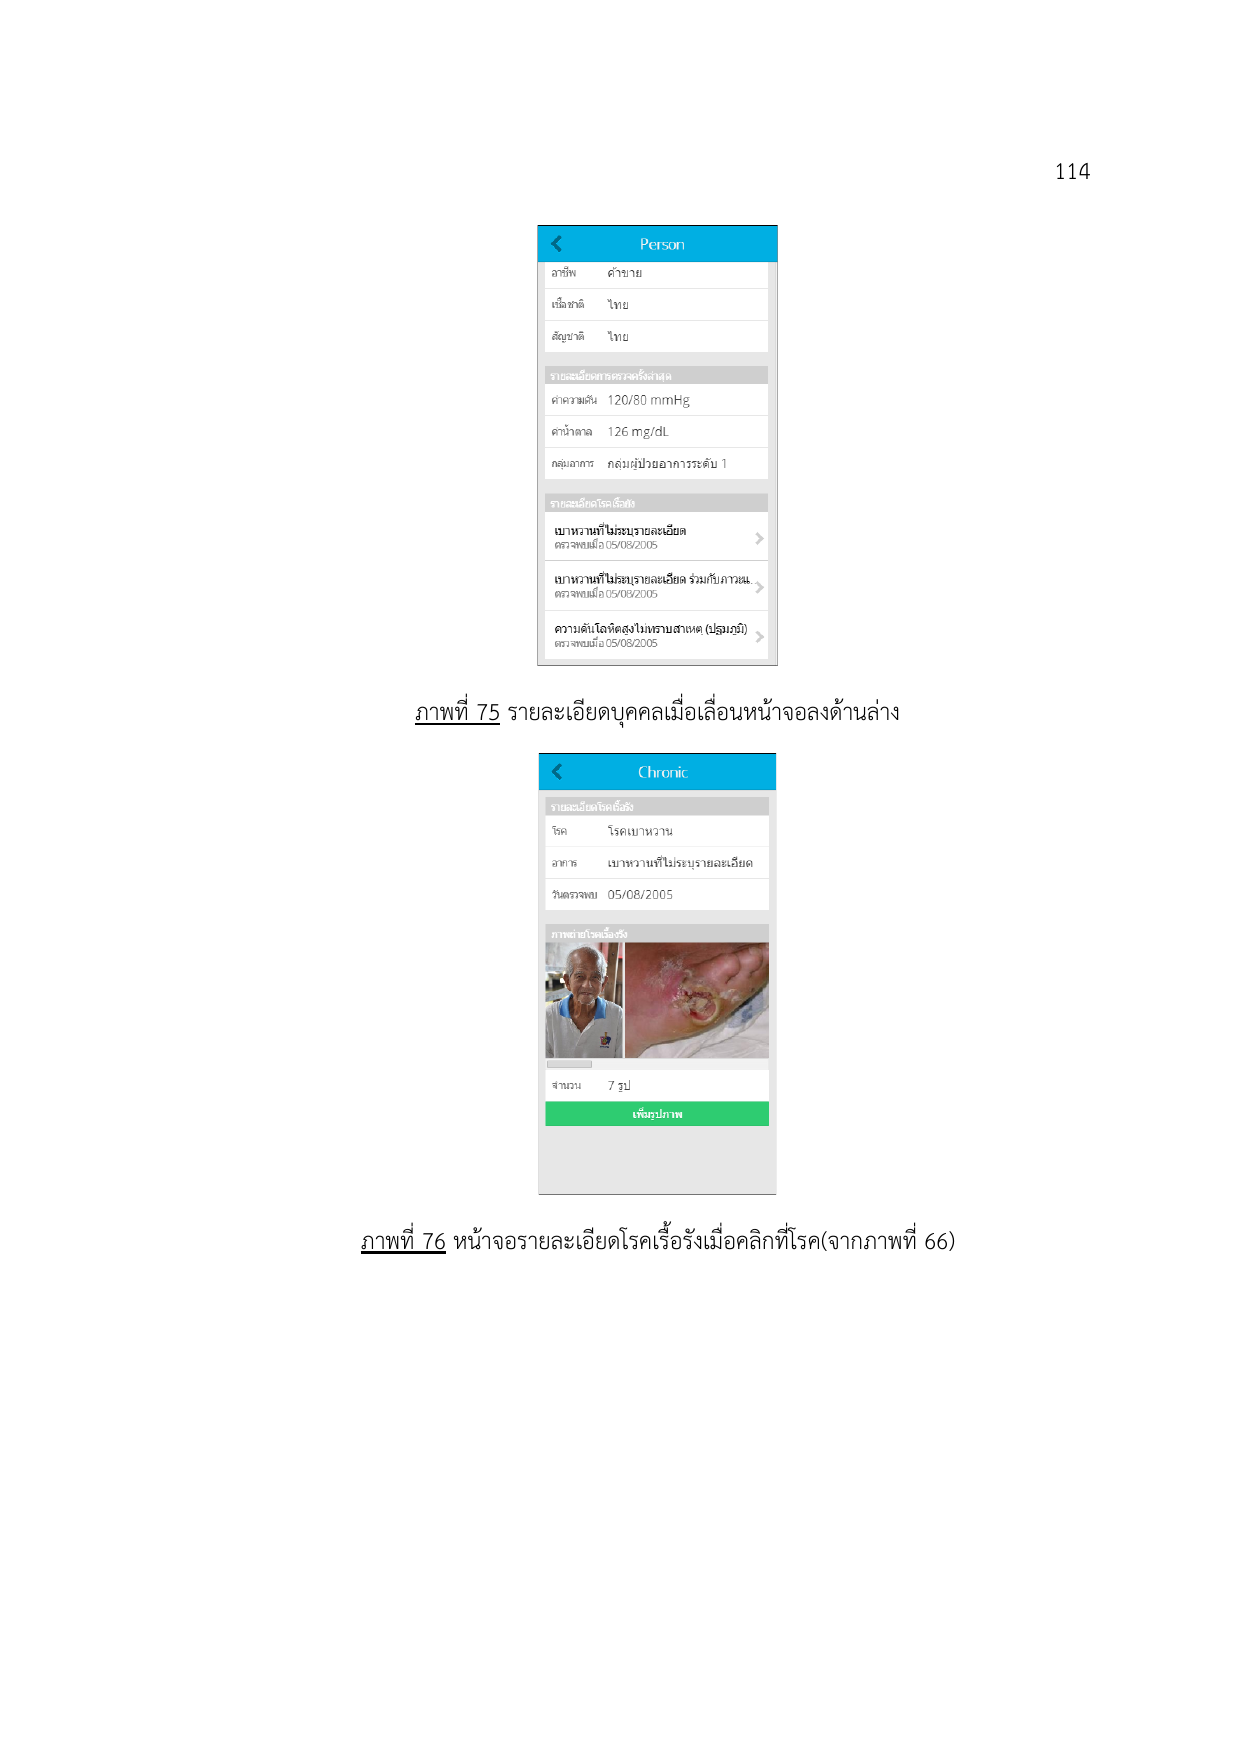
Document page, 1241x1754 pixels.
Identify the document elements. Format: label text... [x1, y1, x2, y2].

picture [538, 791, 777, 1195]
subtitle ภาพที่ 75 รายละเอียดบุคคลเมื่อเลื่อนหน้าจอลงด้านล่าง [225, 691, 1090, 729]
picture [537, 263, 778, 666]
subtitle ภาพที่ 76 หน้าจอรายละเอียดโรคเรื้อรังเมื่อคลิกที่โรค(จากภาพที่ 66) [225, 1220, 1090, 1257]
